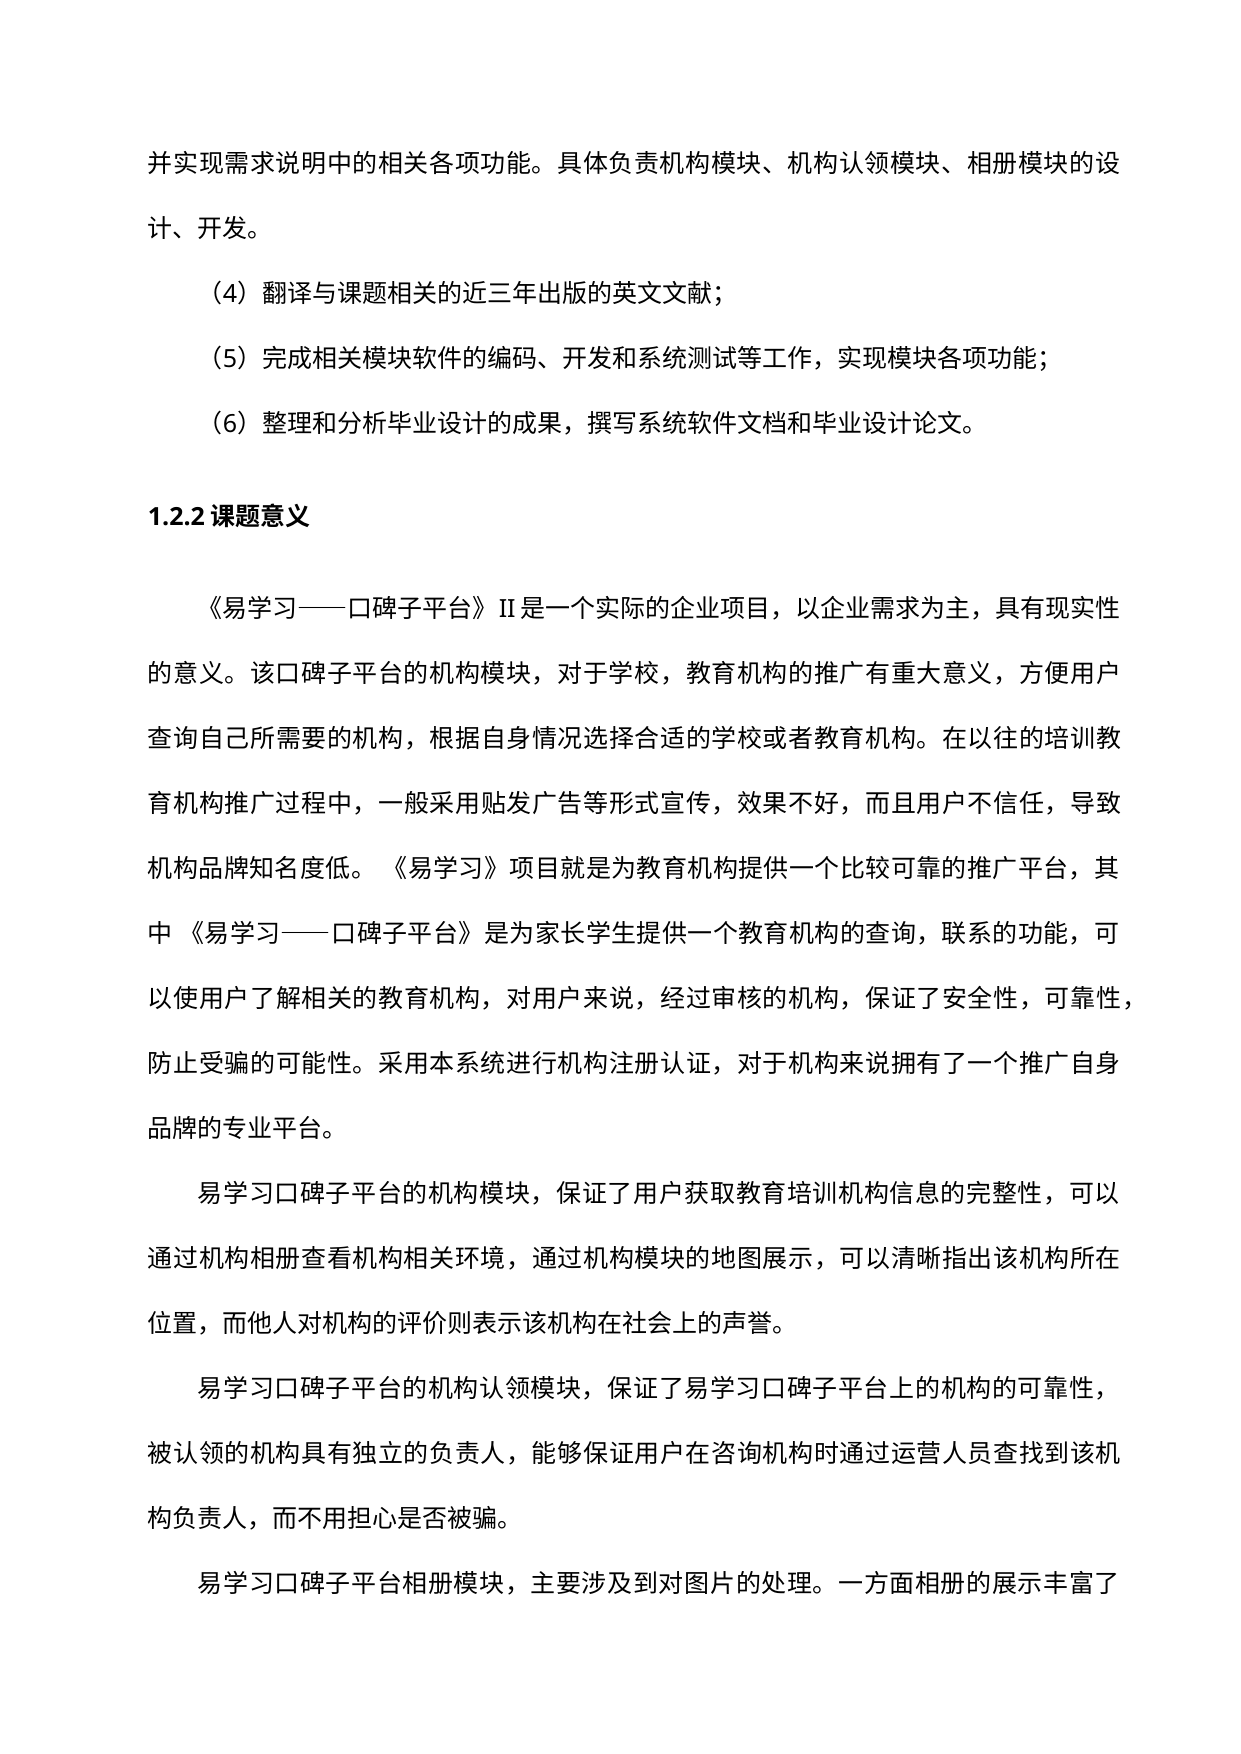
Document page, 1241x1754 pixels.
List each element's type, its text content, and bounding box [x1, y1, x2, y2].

text 易学习口碑子平台的机构认领模块，保证了易学习口碑子平台上的机构的可靠性，被认领的机构具有独立的负责人，能够保证用户在咨询机构时通过运营人员查找到该机构负责人，而不用担心是否被骗。 [148, 1354, 1122, 1549]
text （6）整理和分析毕业设计的成果，撰写系统软件文档和毕业设计论文。 [148, 389, 1122, 454]
text （5）完成相关模块软件的编码、开发和系统测试等工作，实现模块各项功能； [148, 324, 1122, 389]
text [148, 129, 1122, 259]
text （4）翻译与课题相关的近三年出版的英文文献； [148, 259, 1122, 324]
text 1.2.2课题意义 [148, 482, 1122, 547]
text 易学习口碑子平台的机构模块，保证了用户获取教育培训机构信息的完整性，可以通过机构相册查看机构相关环境，通过机构模块的地图展示，可以清晰指出该机构所在位置，而他人对机构的评价则表示该机构在社会上的声誉。 [148, 1159, 1122, 1354]
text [148, 1549, 1122, 1614]
text 《易学习——口碑子平台》II是一个实际的企业项目，以企业需求为主，具有现实性的意义。该口碑子平台的机构模块，对于学校，教育机构的推广有重大意义，方便用户查询自己所需要的机构，根据自身情况选择合适的学校或者教育机构。在以往的培训教育机构推广过程中，一般采用贴发广告等形式宣传，效果不好，而且用户不信任，导致机构品牌知名度低。 《易学习》项目就是为教育机构提供一个比较可靠的推广平台，其中 《易学习——口碑子平台》是为家长学生提供一个教育机构的查询，联系的功能，可以使用户了解相关的教育机构，对用户来说，经过审核的机构，保证了安全性，可靠性，防止受骗的可能性。采用本系统进行机构注册认证，对于机构来说拥有了一个推广自身品牌的专业平台。 [148, 574, 1122, 1159]
